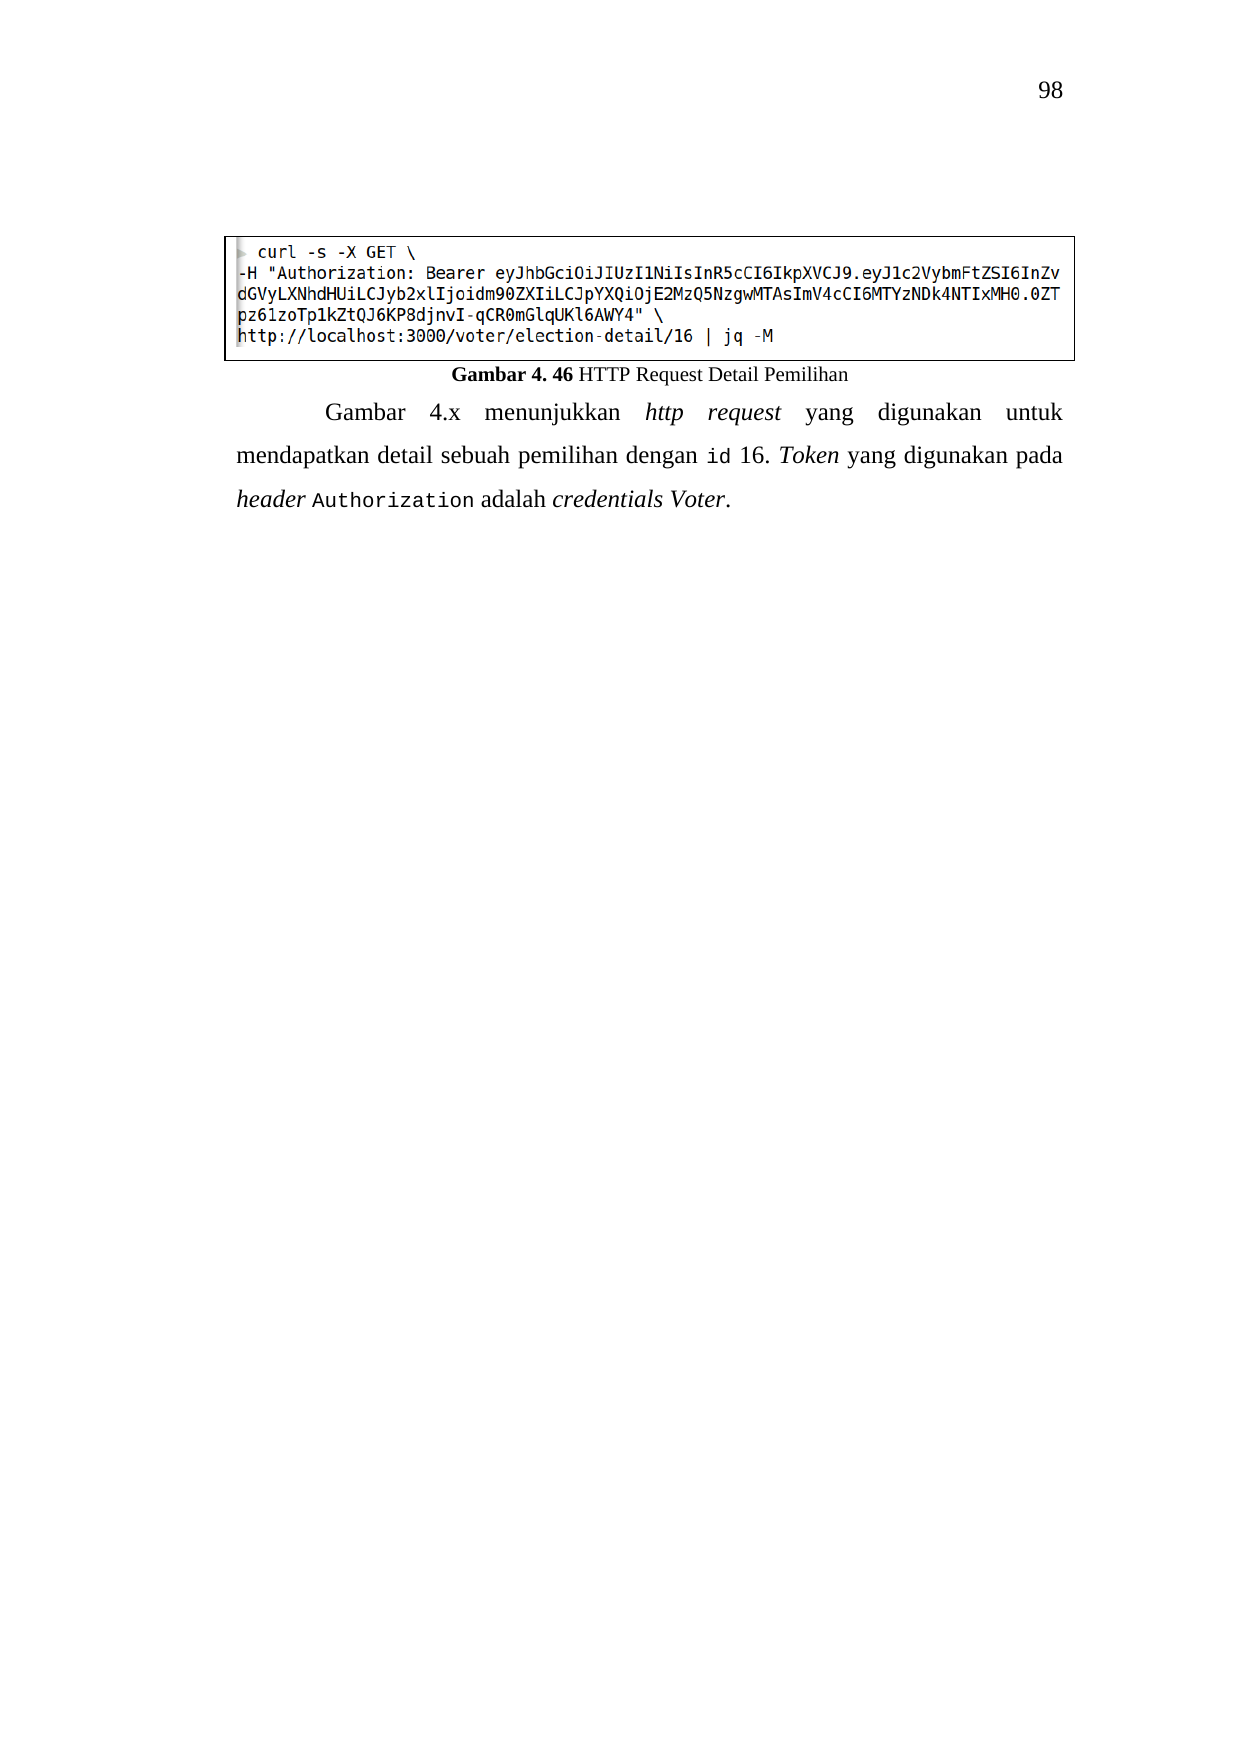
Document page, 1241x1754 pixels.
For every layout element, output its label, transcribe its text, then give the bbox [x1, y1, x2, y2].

text Gambar 4.x menunjukkan http request yang digunakan untuk mendapatkan detail sebuah pemilihan dengan id 16. Token yang digunakan pada header Authorization adalah credentials Voter. [236, 397, 1063, 514]
table_header [226, 237, 1074, 360]
picture [236, 237, 1064, 347]
